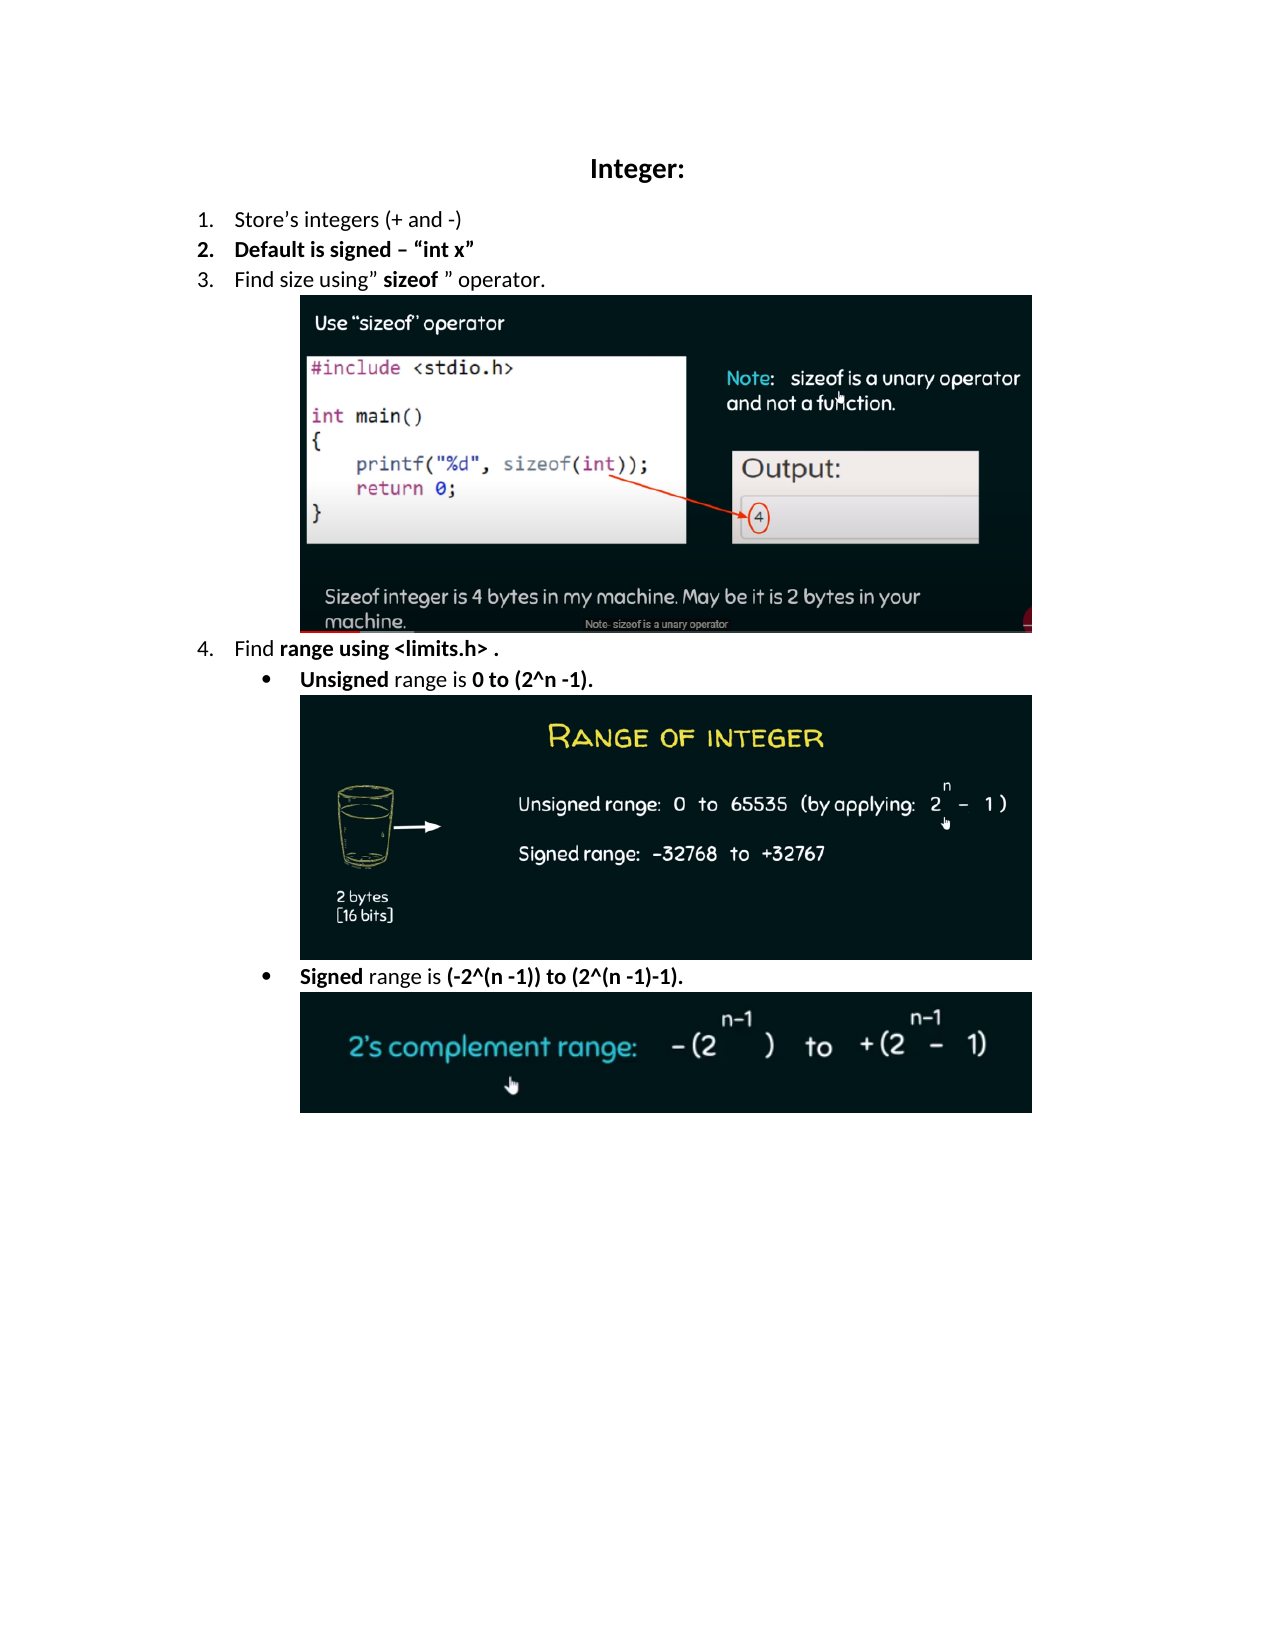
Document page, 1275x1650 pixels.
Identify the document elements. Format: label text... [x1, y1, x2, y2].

list Default is signed – “int x” [197, 235, 1125, 263]
picture [300, 695, 1032, 960]
list Store’s integers (+ and -) [197, 205, 1125, 233]
picture [300, 295, 1032, 633]
list Unsigned range is 0 to (2^n -1). [262, 665, 1125, 693]
list Signed range is (-2^(n -1)) to (2^(n -1)-1). [262, 962, 1125, 990]
text Integer: [150, 150, 1125, 186]
list Find size using” sizeof ” operator. [197, 266, 1125, 293]
picture [300, 992, 1032, 1113]
list Find range using <limits.h> . [197, 634, 1125, 663]
